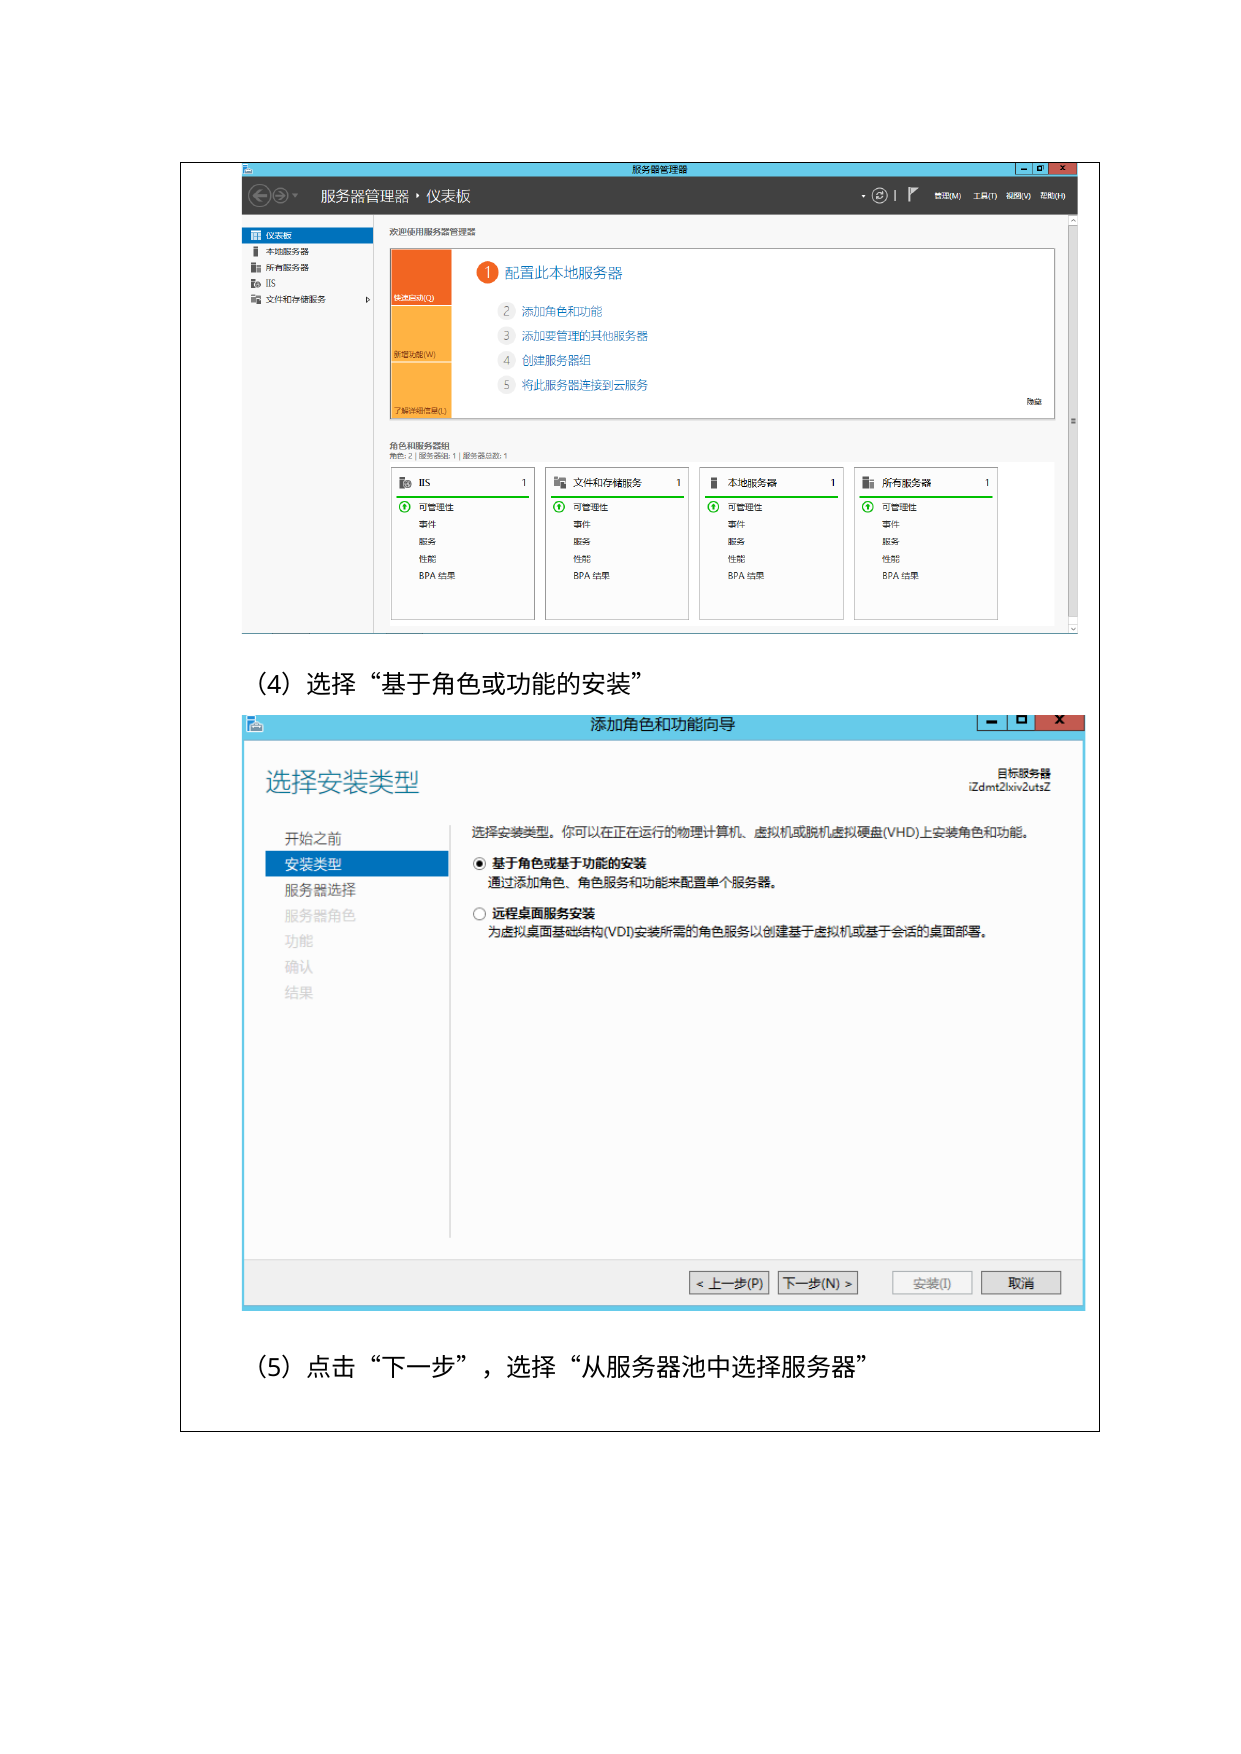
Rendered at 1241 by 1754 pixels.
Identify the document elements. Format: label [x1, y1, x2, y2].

table_cell [181, 163, 1099, 1431]
picture [241, 715, 1086, 1311]
picture [241, 163, 1078, 634]
